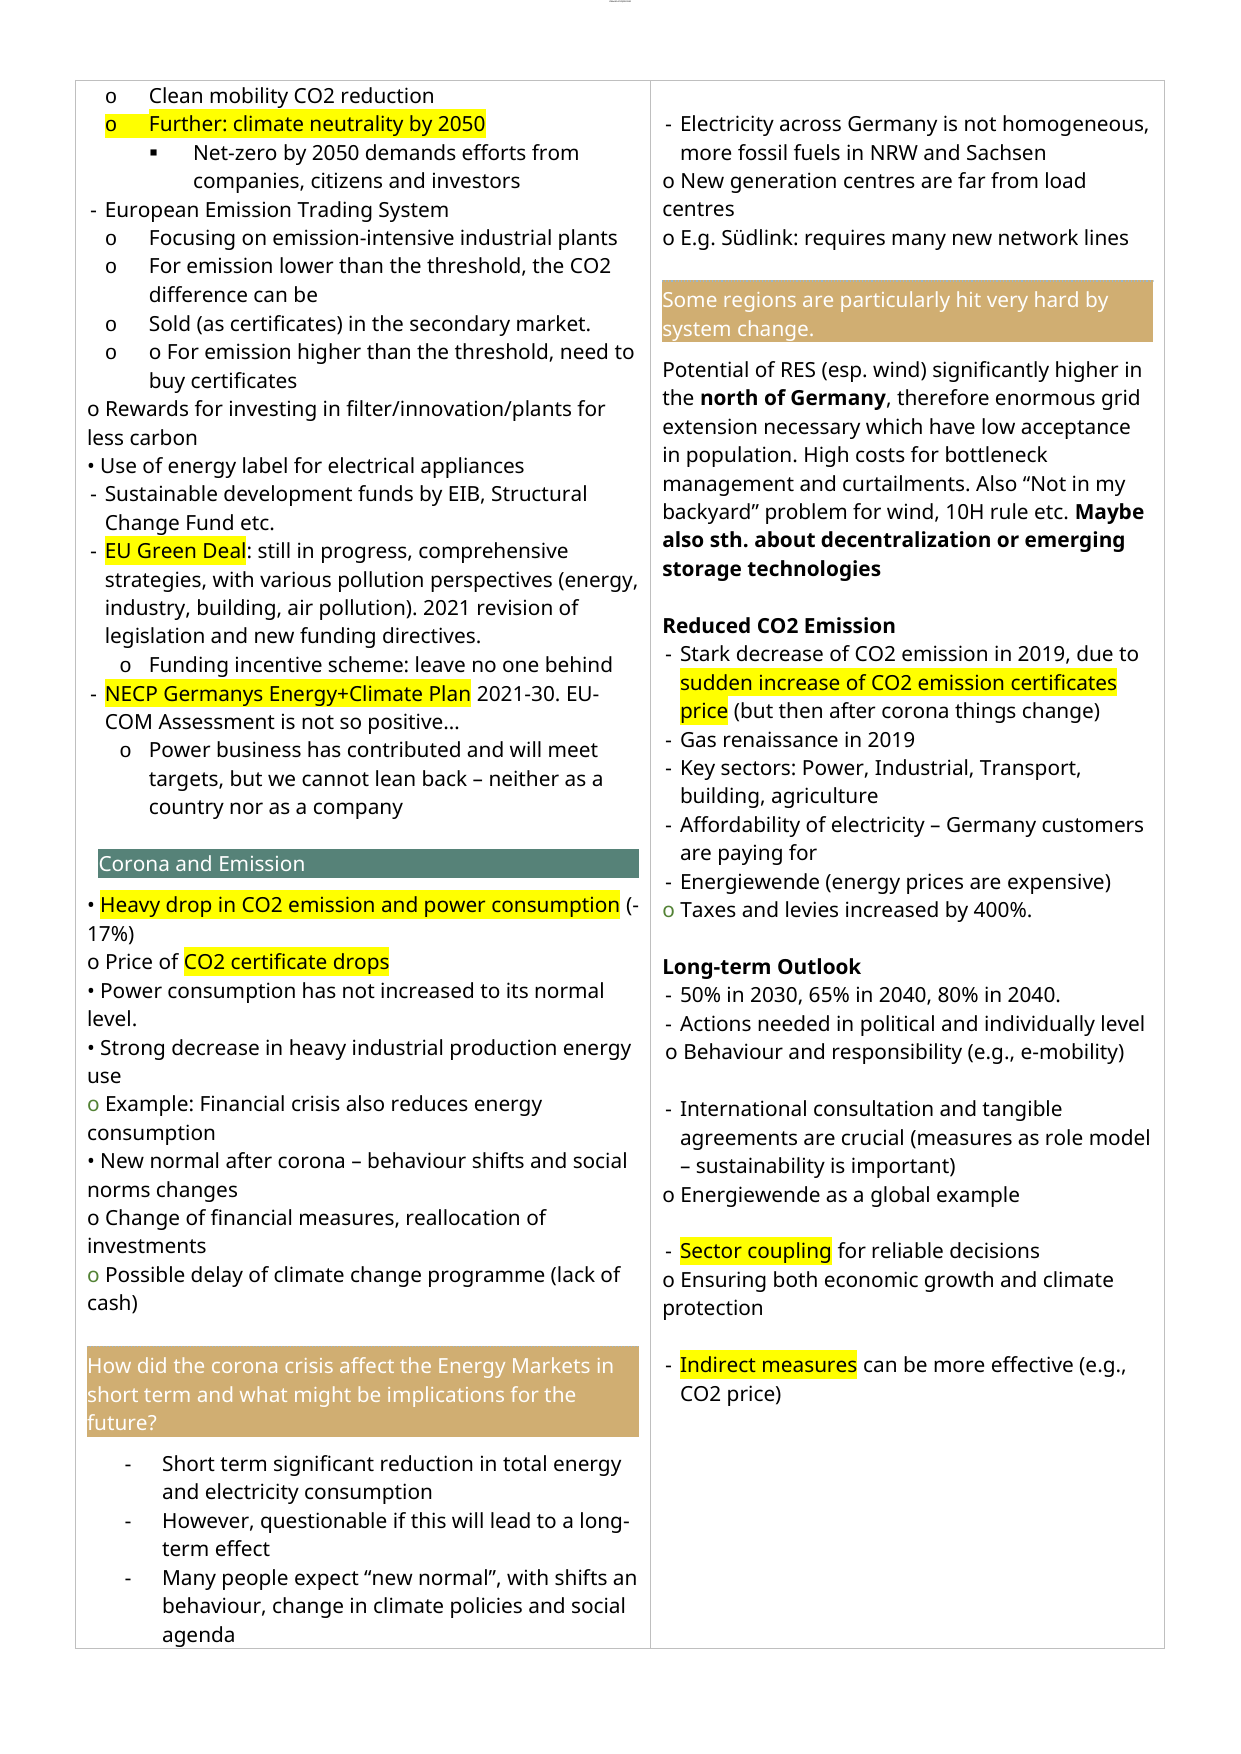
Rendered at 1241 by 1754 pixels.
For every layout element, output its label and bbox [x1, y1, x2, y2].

table_cell [651, 81, 1164, 1648]
table_cell [76, 81, 650, 1648]
